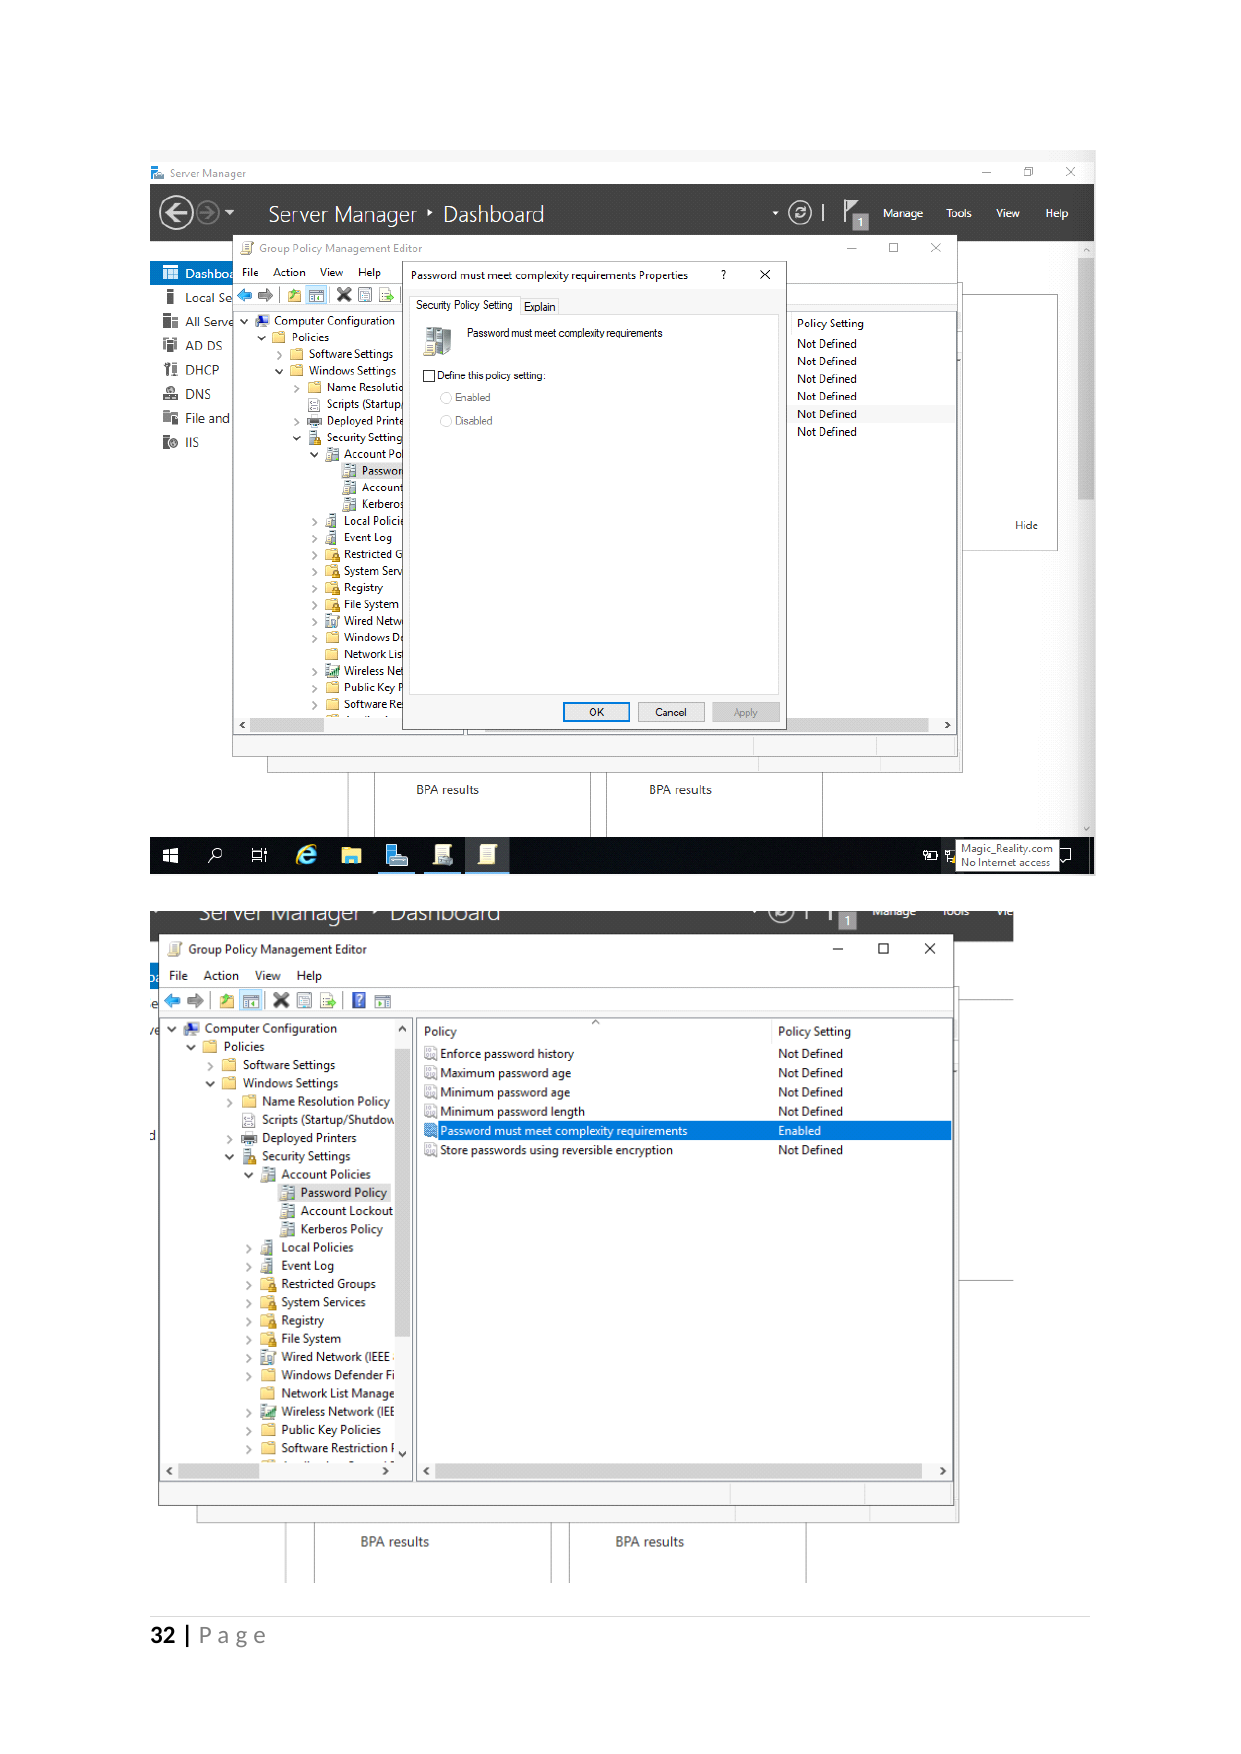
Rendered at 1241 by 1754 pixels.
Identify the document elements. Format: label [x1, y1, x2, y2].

picture [150, 150, 1096, 876]
picture [150, 911, 1014, 1583]
